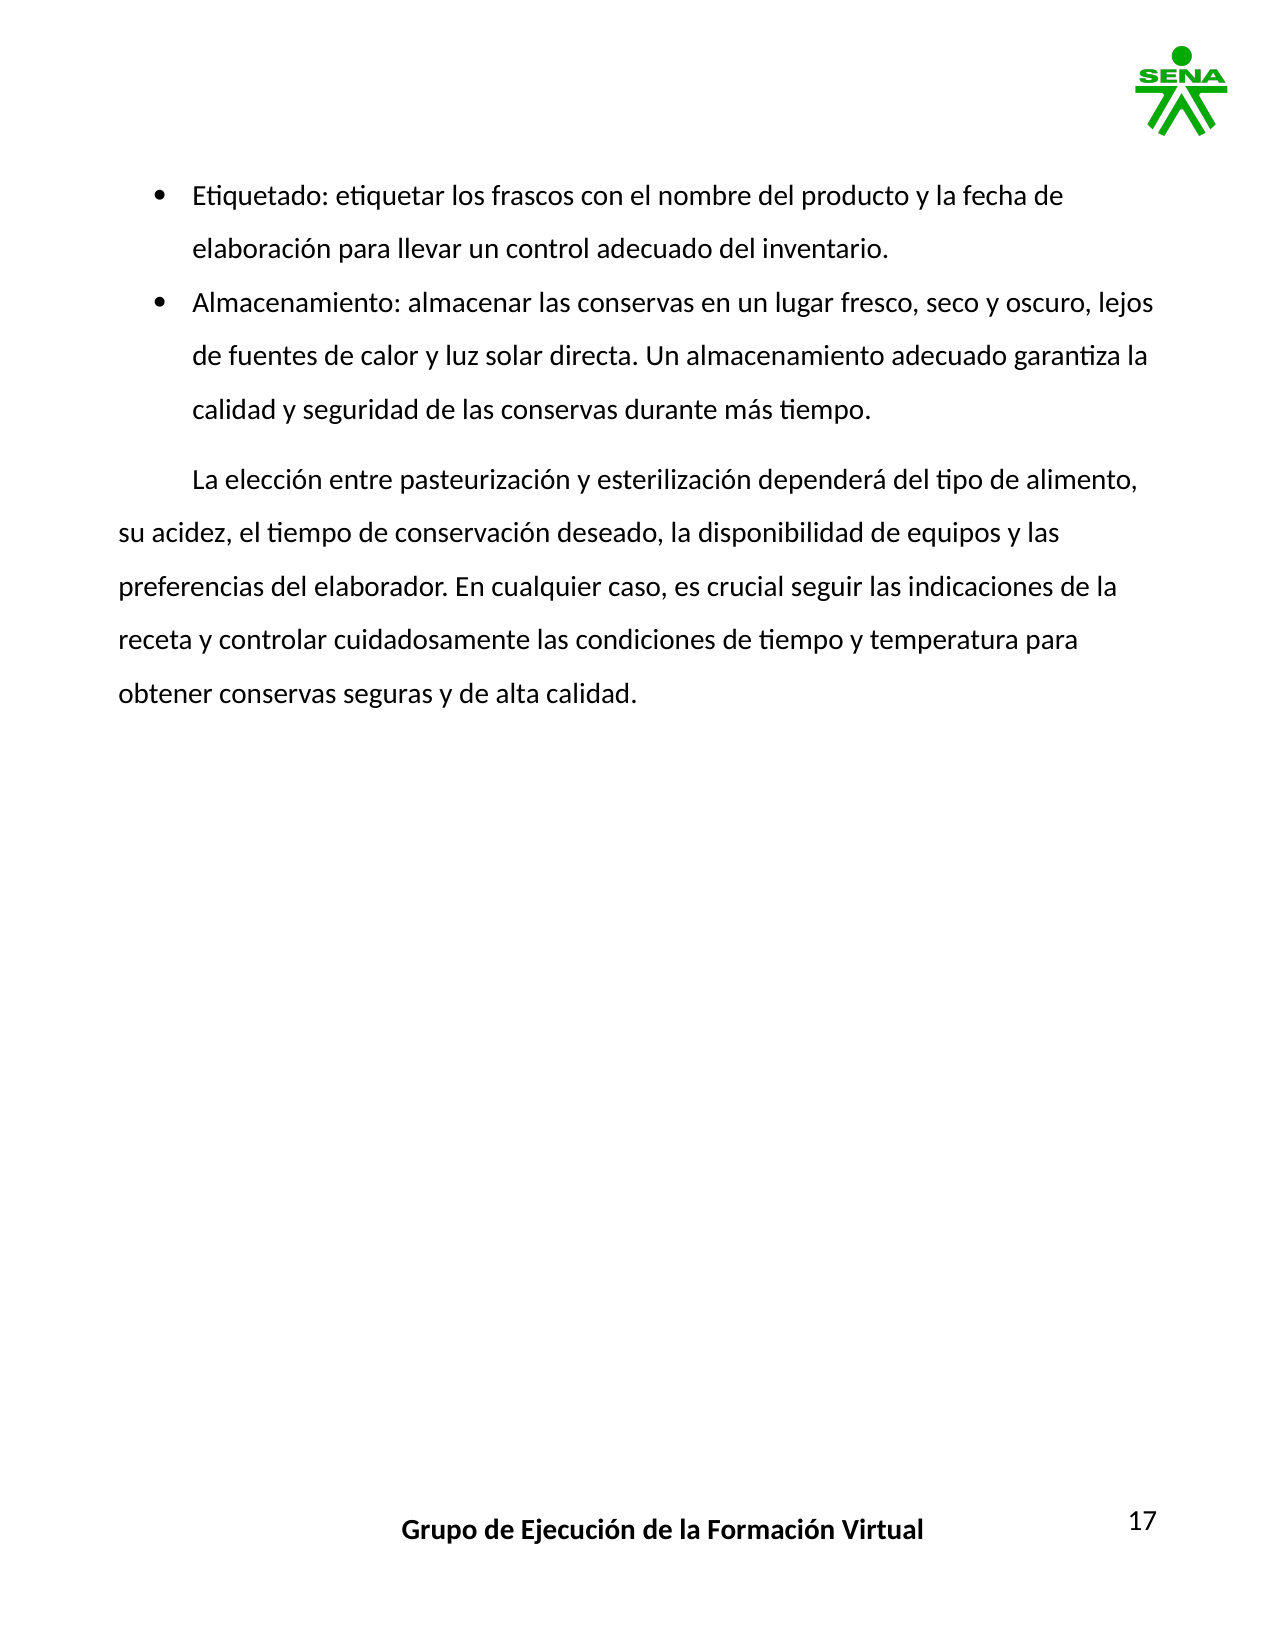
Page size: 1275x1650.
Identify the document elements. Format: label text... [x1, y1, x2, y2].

list Almacenamiento: almacenar las conservas en un lugar fresco, seco y oscuro, lejos de fuentes de calor y luz solar directa. Un almacenamiento adecuado garantiza la calidad y seguridad de las conservas durante más tiempo. [154, 284, 1157, 427]
picture [1135, 46, 1228, 136]
list Etiquetado: etiquetar los frascos con el nombre del producto y la fecha de elaboración para llevar un control adecuado del inventario. [154, 177, 1157, 266]
text La elección entre pasteurización y esterilización dependerá del tipo de alimento, su acidez, el tiempo de conservación deseado, la disponibilidad de equipos y las preferencias del elaborador. En cualquier caso, es crucial seguir las indicaciones de la receta y controlar cuidadosamente las condiciones de tiempo y temperatura para obtener conservas seguras y de alta calidad. [118, 461, 1157, 710]
